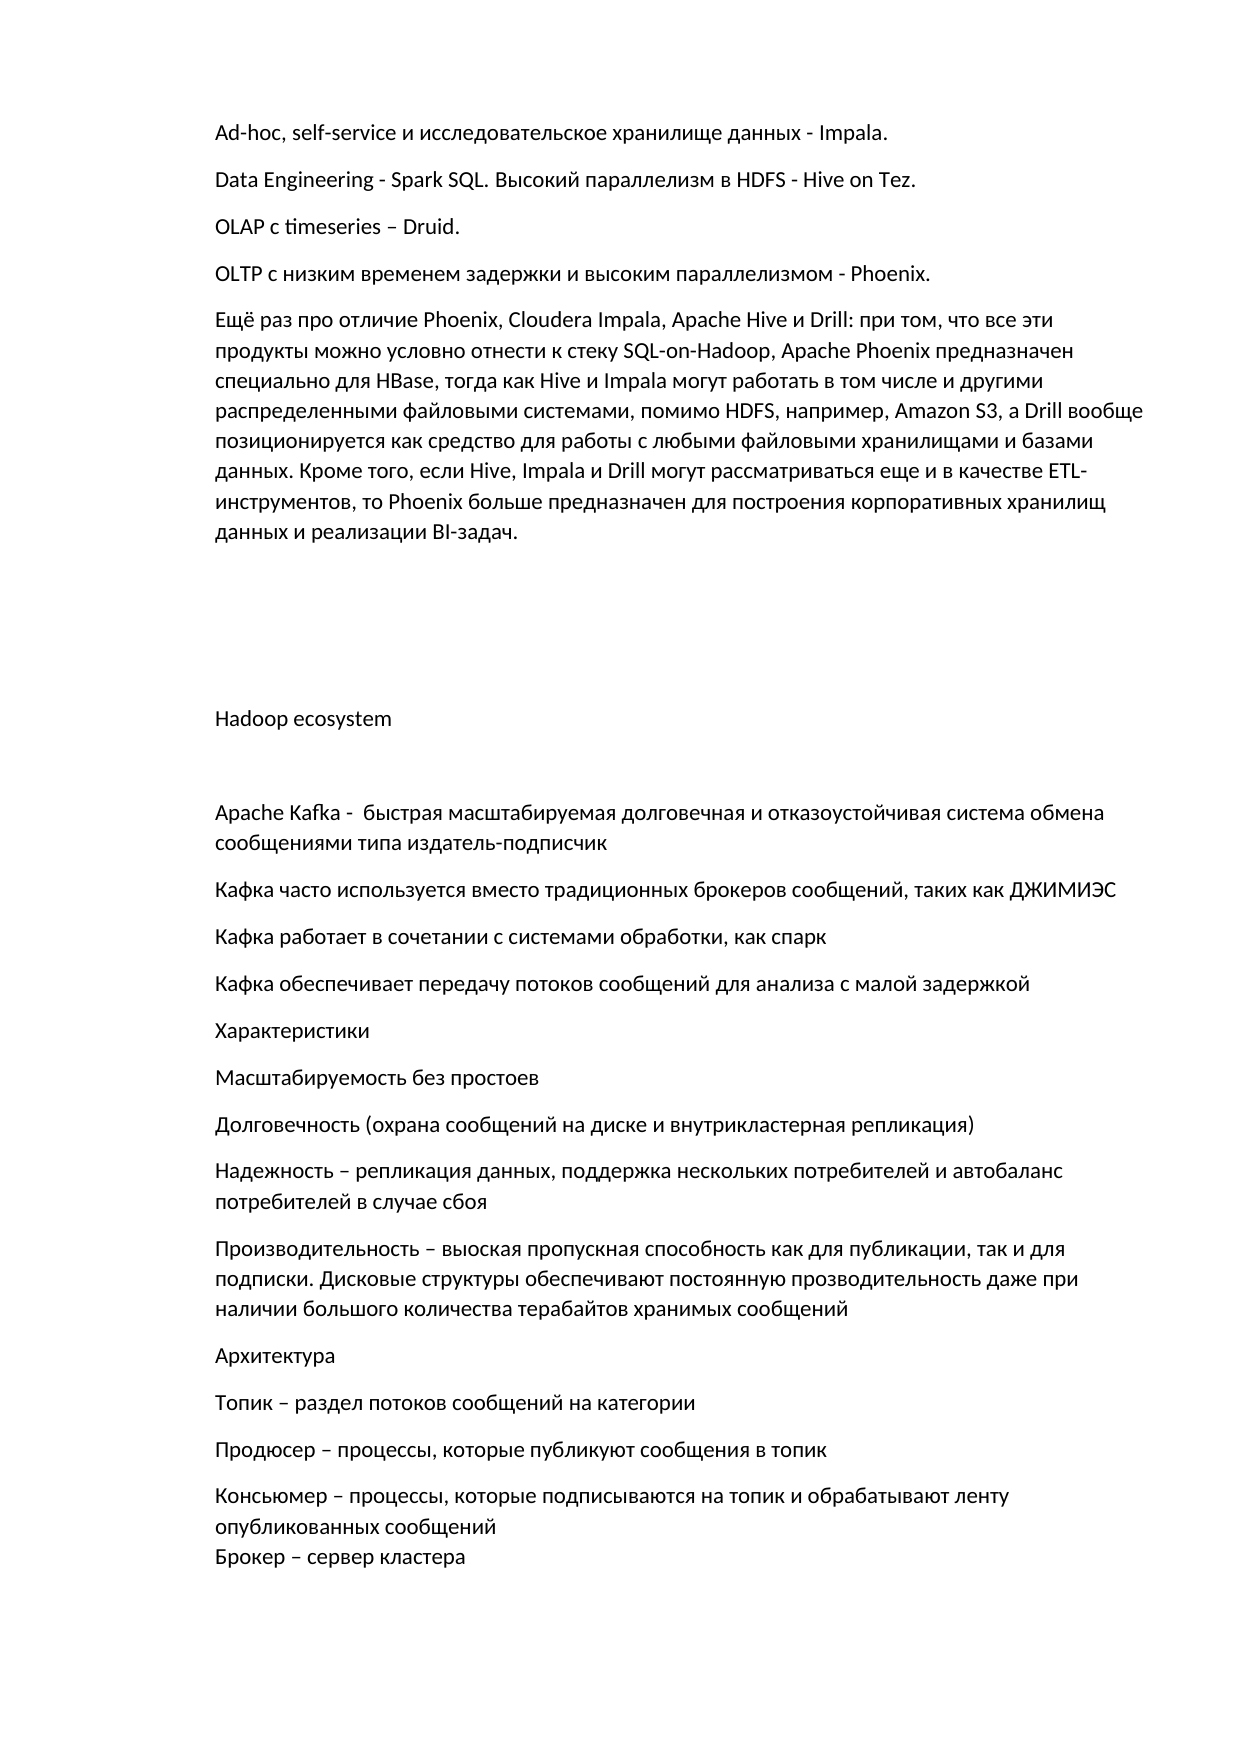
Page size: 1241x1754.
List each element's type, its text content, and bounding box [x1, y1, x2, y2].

text Консьюмер – процессы, которые подписываются на топик и обрабатывают ленту опубликованных сообщений Брокер – сервер кластера [215, 1482, 1152, 1570]
text Hadoop ecosystem [215, 704, 1152, 733]
text Ещё раз про отличие Phoenix, Cloudera Impala, Apache Hive и Drill: при том, что все эти продукты можно условно отнести к стеку SQL-on-Hadoop, Apache Phoenix предназначен специально для HBase, тогда как Hive и Impala могут работать в том числе и другими распределенными файловыми системами, помимо HDFS, например, Amazon S3, а Drill вообще позиционируется как средство для работы с любыми файловыми хранилищами и базами данных. Кроме того, если Hive, Impala и Drill могут рассматриваться еще и в качестве ETL-инструментов, то Phoenix больше предназначен для построения корпоративных хранилищ данных и реализации BI-задач. [215, 306, 1152, 545]
text Производительность – выоская пропускная способность как для публикации, так и для подписки. Дисковые структуры обеспечивают постоянную прозводительность даже при наличии большого количества терабайтов хранимых сообщений [215, 1234, 1152, 1322]
text Архитектура [215, 1341, 1152, 1369]
text Кафка работает в сочетании с системами обработки, как спарк [215, 922, 1152, 950]
text Масштабируемость без простоев [215, 1063, 1152, 1091]
text OLAP с timeseries – Druid. [215, 212, 1152, 240]
text Кафка обеспечивает передачу потоков сообщений для анализа с малой задержкой [215, 969, 1152, 997]
text Топик – раздел потоков сообщений на категории [215, 1388, 1152, 1416]
text Data Engineering - Spark SQL. Высокий параллелизм в HDFS - Hive on Tez. [215, 165, 1152, 193]
text Долговечность (охрана сообщений на диске и внутрикластерная репликация) [215, 1110, 1152, 1138]
text Кафка часто используется вместо традиционных брокеров сообщений, таких как ДЖИМИЭС [215, 875, 1152, 903]
text Надежность – репликация данных, поддержка нескольких потребителей и автобаланс потребителей в случае сбоя [215, 1157, 1152, 1215]
text OLTP с низким временем задержки и высоким параллелизмом - Phoenix. [215, 259, 1152, 287]
text Продюсер – процессы, которые публикуют сообщения в топик [215, 1435, 1152, 1463]
text Характеристики [215, 1016, 1152, 1044]
text Ad-hoc, self-service и исследовательское хранилище данных - Impala. [215, 118, 1152, 146]
text Apache Kafka - быстрая масштабируемая долговечная и отказоустойчивая система обмена сообщениями типа издатель-подписчик [215, 798, 1152, 857]
